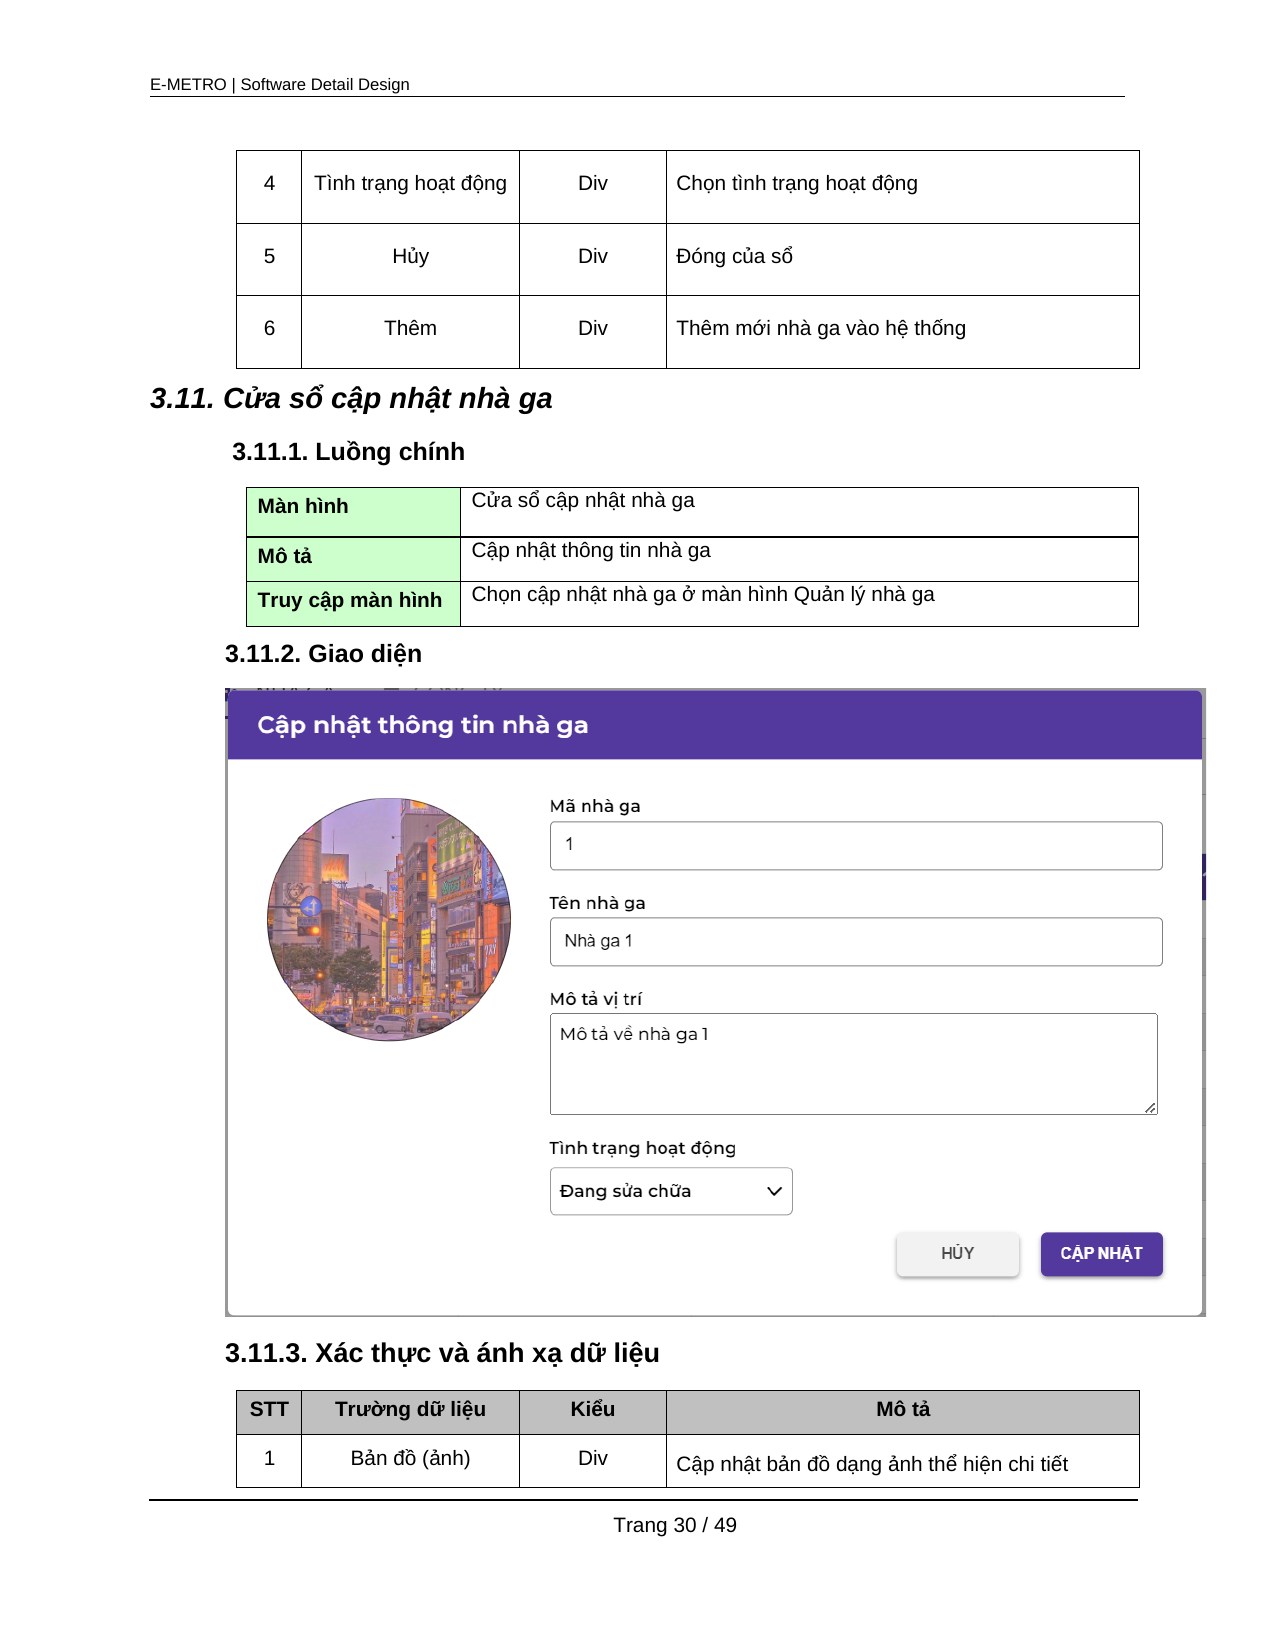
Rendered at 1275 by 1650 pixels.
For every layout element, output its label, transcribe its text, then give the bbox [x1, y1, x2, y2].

table_cell Mô tả [247, 538, 460, 581]
table_cell Chọn tình trạng hoạt động [667, 151, 1139, 222]
table_cell 1 [237, 1435, 301, 1487]
table_header Kiểu [520, 1391, 666, 1434]
table_cell Bản đồ (ảnh) [302, 1435, 519, 1487]
table_cell 6 [237, 296, 301, 367]
subtitle 3.11.1. Luồng chính [225, 437, 1125, 466]
table_cell Div [520, 1435, 666, 1487]
table_cell Truy cập màn hình [247, 582, 460, 626]
table_cell Tình trạng hoạt động [302, 151, 519, 222]
table_cell Thêm mới nhà ga vào hệ thống [667, 296, 1139, 367]
table_cell 4 [237, 151, 301, 222]
table_header STT [237, 1391, 301, 1434]
table_cell Div [520, 224, 666, 295]
table_header Màn hình [247, 488, 460, 536]
table_cell Hủy [302, 224, 519, 295]
subtitle 3.11.2. Giao diện [225, 639, 1125, 668]
table_cell Chọn cập nhật nhà ga ở màn hình Quản lý nhà ga [461, 582, 1138, 626]
table_cell Div [520, 151, 666, 222]
table_cell Div [520, 296, 666, 367]
table_cell Thêm [302, 296, 519, 367]
table_cell Cập nhật thông tin nhà ga [461, 538, 1138, 581]
subtitle 3.11.3. Xác thực và ánh xạ dữ liệu [225, 1337, 1125, 1368]
table_header Cửa sổ cập nhật nhà ga [461, 488, 1138, 536]
subtitle 3.11. Cửa sổ cập nhật nhà ga [150, 381, 1125, 414]
table_header Trường dữ liệu [302, 1391, 519, 1434]
picture [225, 688, 1207, 1317]
table_header Mô tả [667, 1391, 1139, 1434]
table_cell Đóng của sổ [667, 224, 1139, 295]
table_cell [667, 1435, 1139, 1487]
table_cell 5 [237, 224, 301, 295]
